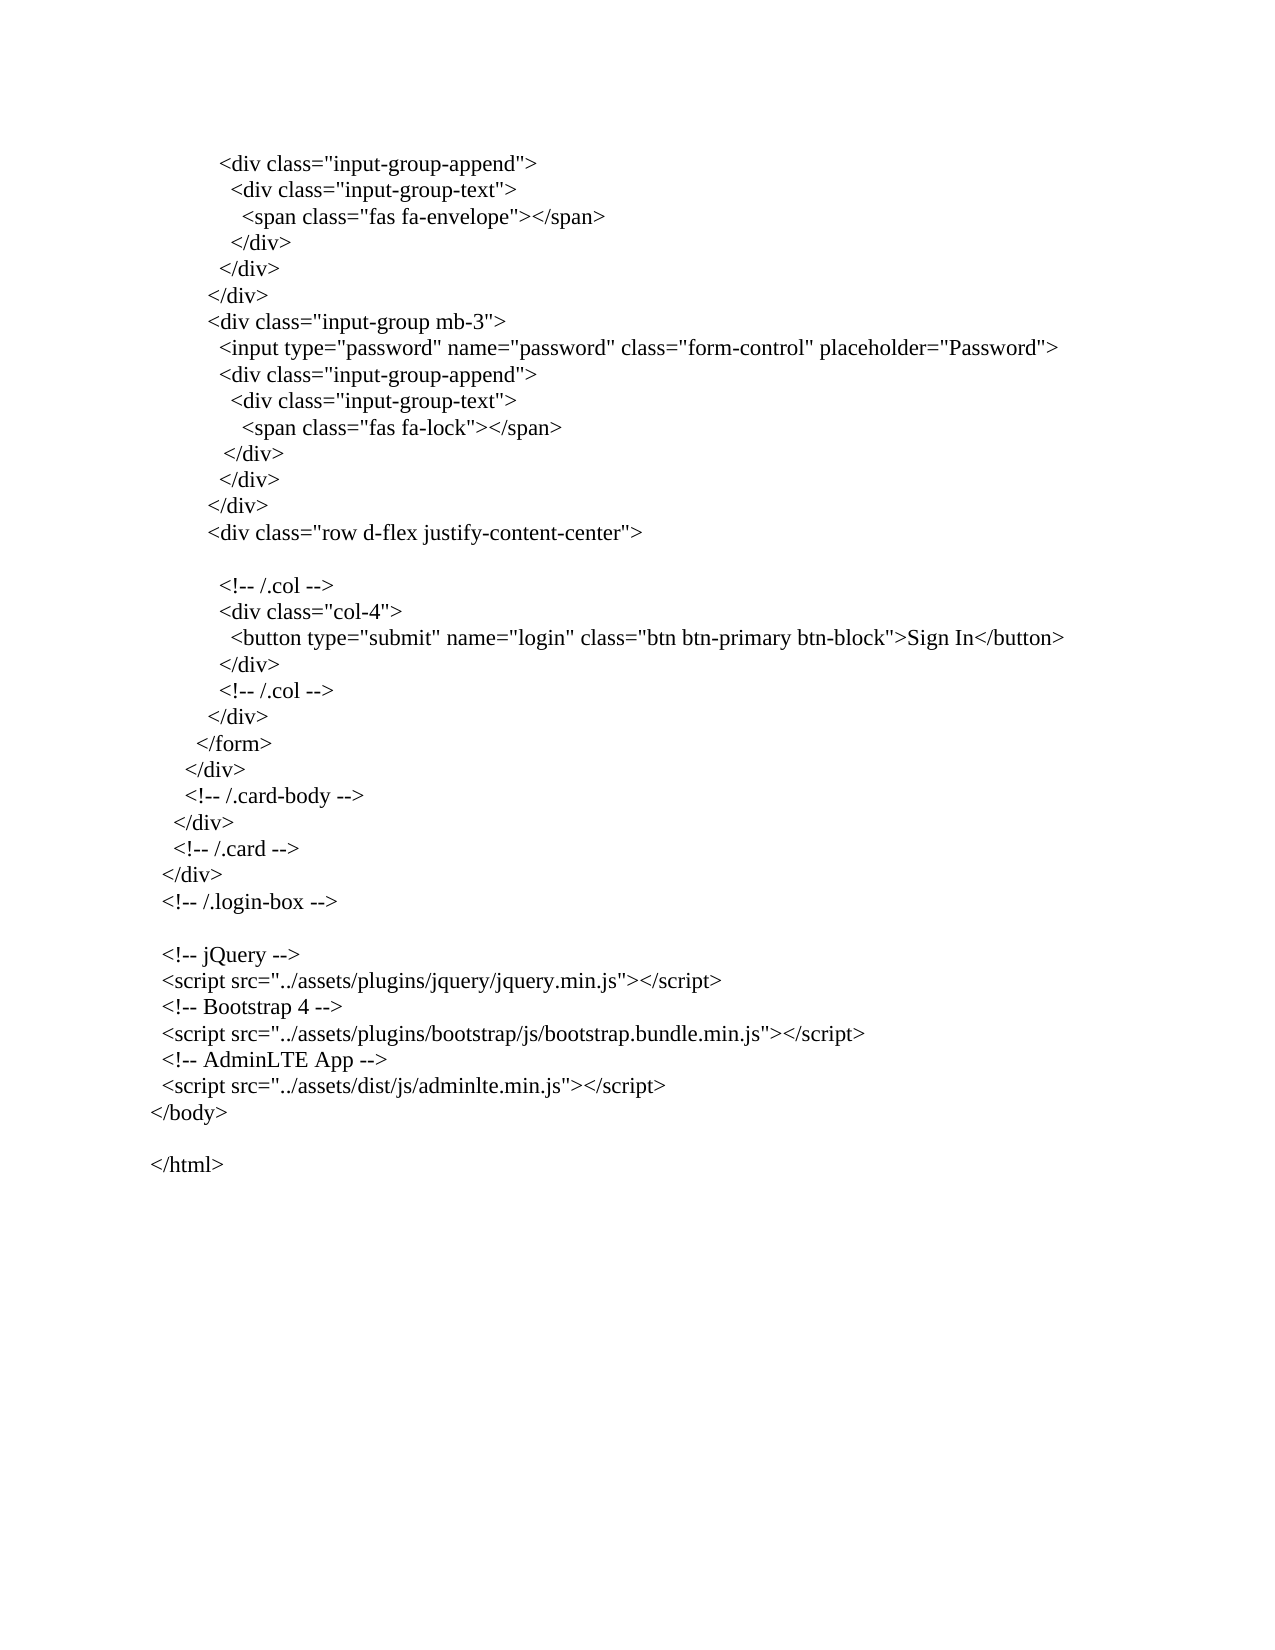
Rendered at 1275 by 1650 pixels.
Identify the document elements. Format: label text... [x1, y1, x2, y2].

text <script src="../assets/dist/js/adminlte.min.js"></script> [150, 1072, 1125, 1099]
text <span class="fas fa-lock"></span> [150, 413, 1125, 440]
text </div> [150, 862, 1125, 888]
text </div> [150, 229, 1125, 255]
text <!-- jQuery --> [150, 941, 1125, 967]
text <!-- /.card-body --> [150, 782, 1125, 809]
text </div> [150, 282, 1125, 308]
text </form> [150, 730, 1125, 756]
text <button type="submit" name="login" class="btn btn-primary btn-block">Sign In</button> [150, 624, 1125, 651]
text </div> [150, 703, 1125, 730]
text </div> [150, 255, 1125, 282]
text <div class="input-group-append"> [150, 361, 1125, 387]
text <script src="../assets/plugins/bootstrap/js/bootstrap.bundle.min.js"></script> [150, 1020, 1125, 1046]
text <!-- /.card --> [150, 835, 1125, 862]
text </div> [150, 756, 1125, 782]
text </div> [150, 493, 1125, 519]
text <div class="input-group-append"> [150, 150, 1125, 176]
text <div class="input-group mb-3"> [150, 308, 1125, 334]
text </div> [150, 440, 1125, 466]
text <script src="../assets/plugins/jquery/jquery.min.js"></script> [150, 967, 1125, 993]
text <div class="row d-flex justify-content-center"> [150, 519, 1125, 545]
text <!-- /.col --> [150, 677, 1125, 703]
text <!-- /.login-box --> [150, 888, 1125, 914]
text <!-- /.col --> [150, 572, 1125, 598]
text <div class="input-group-text"> [150, 387, 1125, 413]
text <!-- Bootstrap 4 --> [150, 993, 1125, 1020]
text <!-- AdminLTE App --> [150, 1046, 1125, 1072]
text <input type="password" name="password" class="form-control" placeholder="Password"> [150, 334, 1125, 361]
text </html> [150, 1151, 1125, 1178]
text <div class="col-4"> [150, 598, 1125, 624]
text </div> [150, 651, 1125, 677]
text </div> [150, 809, 1125, 835]
text <span class="fas fa-envelope"></span> [150, 203, 1125, 229]
text <div class="input-group-text"> [150, 176, 1125, 203]
text </div> [150, 466, 1125, 493]
text </body> [150, 1099, 1125, 1125]
